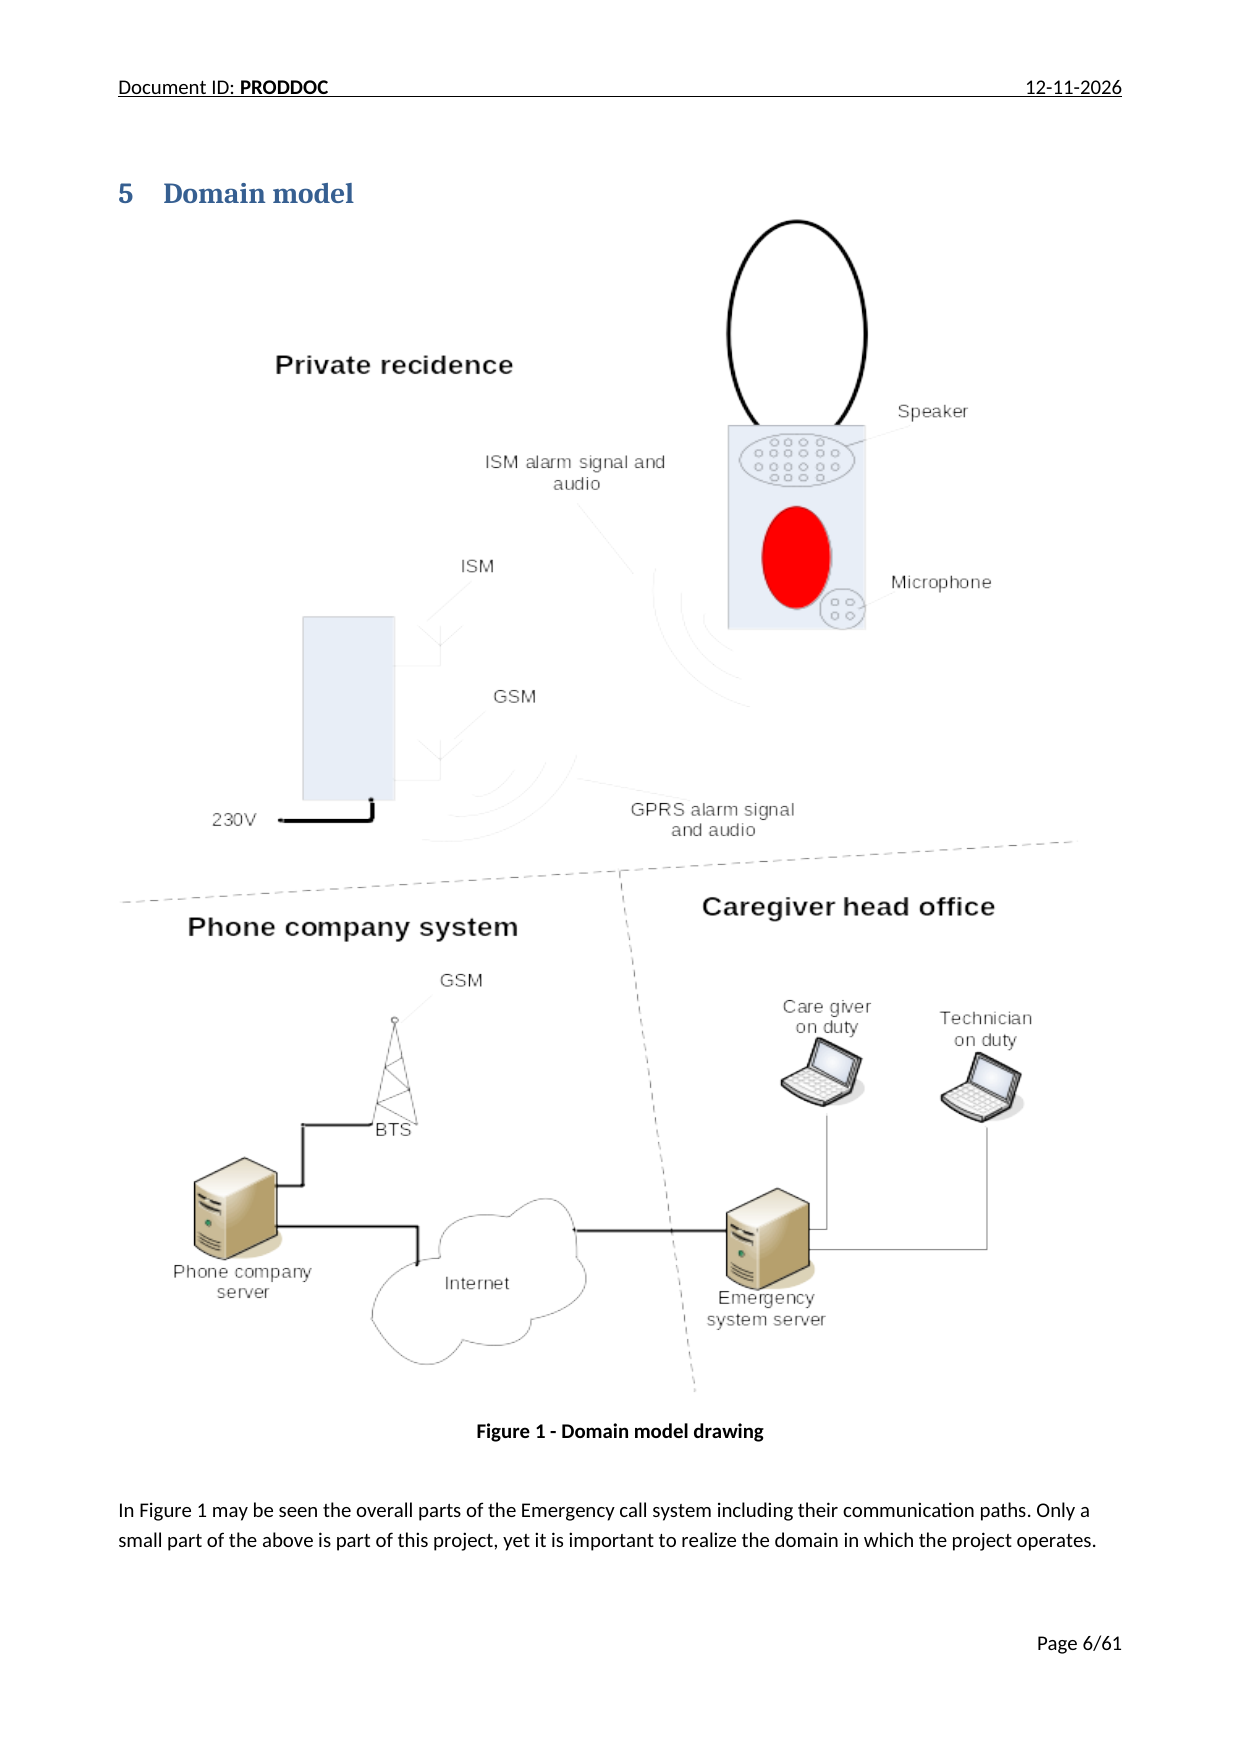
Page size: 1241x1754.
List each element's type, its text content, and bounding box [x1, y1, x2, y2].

subtitle Domain model [118, 177, 1122, 211]
text In Figure 1 may be seen the overall parts of the Emergency call system including their communication paths. Only a small part of the above is part of this project, yet it is important to realize the domain in which the project operates. [118, 1498, 1122, 1552]
text Figure 1 - Domain model drawing [118, 1418, 1122, 1444]
